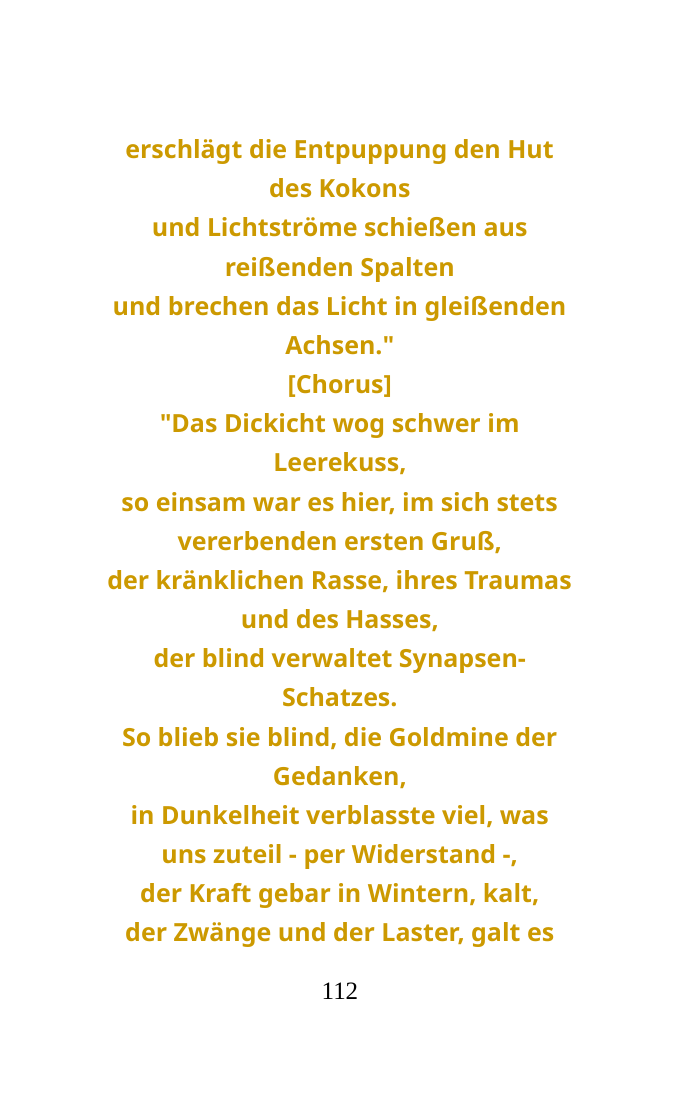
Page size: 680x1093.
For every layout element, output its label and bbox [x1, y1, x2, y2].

text [106, 367, 573, 949]
text [106, 132, 573, 362]
